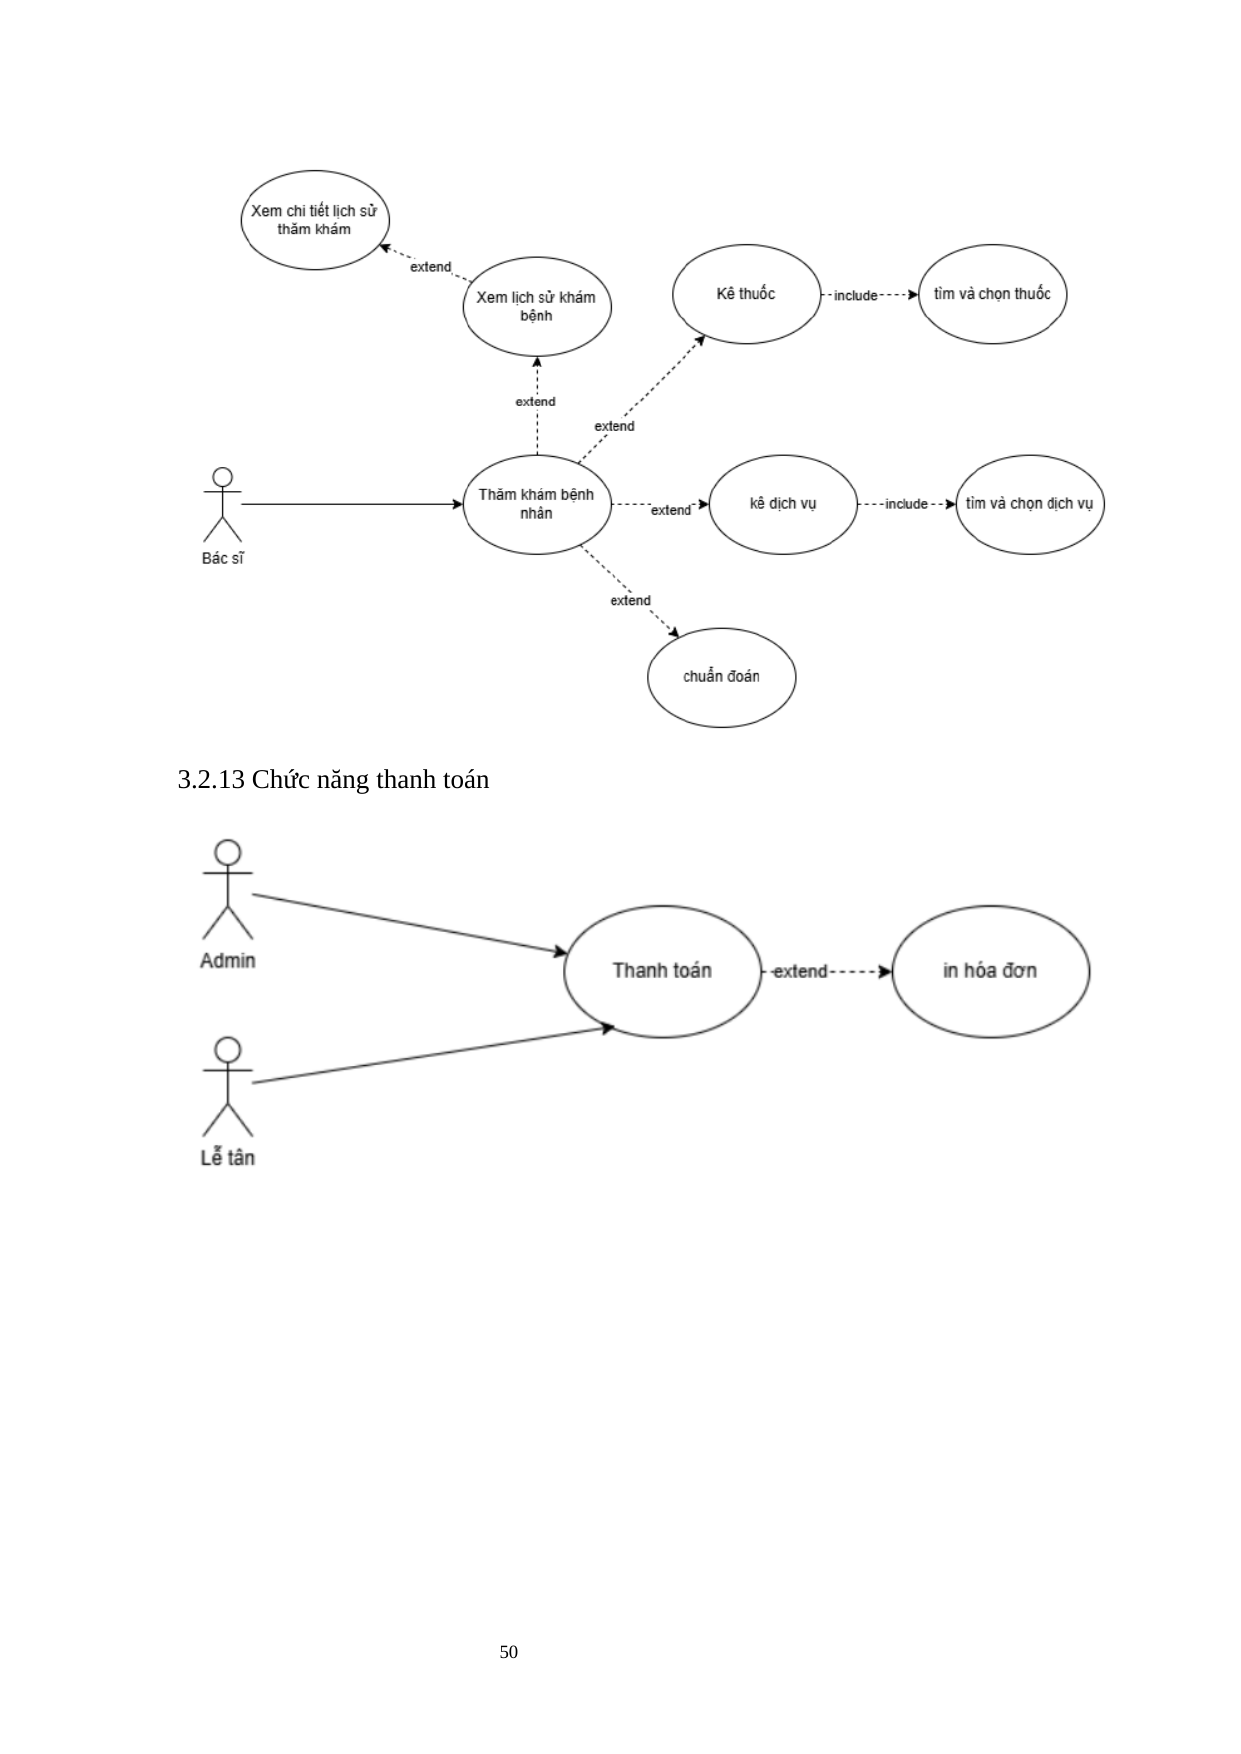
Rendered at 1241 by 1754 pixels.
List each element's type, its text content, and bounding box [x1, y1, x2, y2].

picture [177, 147, 1122, 745]
picture [177, 812, 1122, 1202]
text 3.2.13 Chức năng thanh toán [177, 763, 1122, 794]
